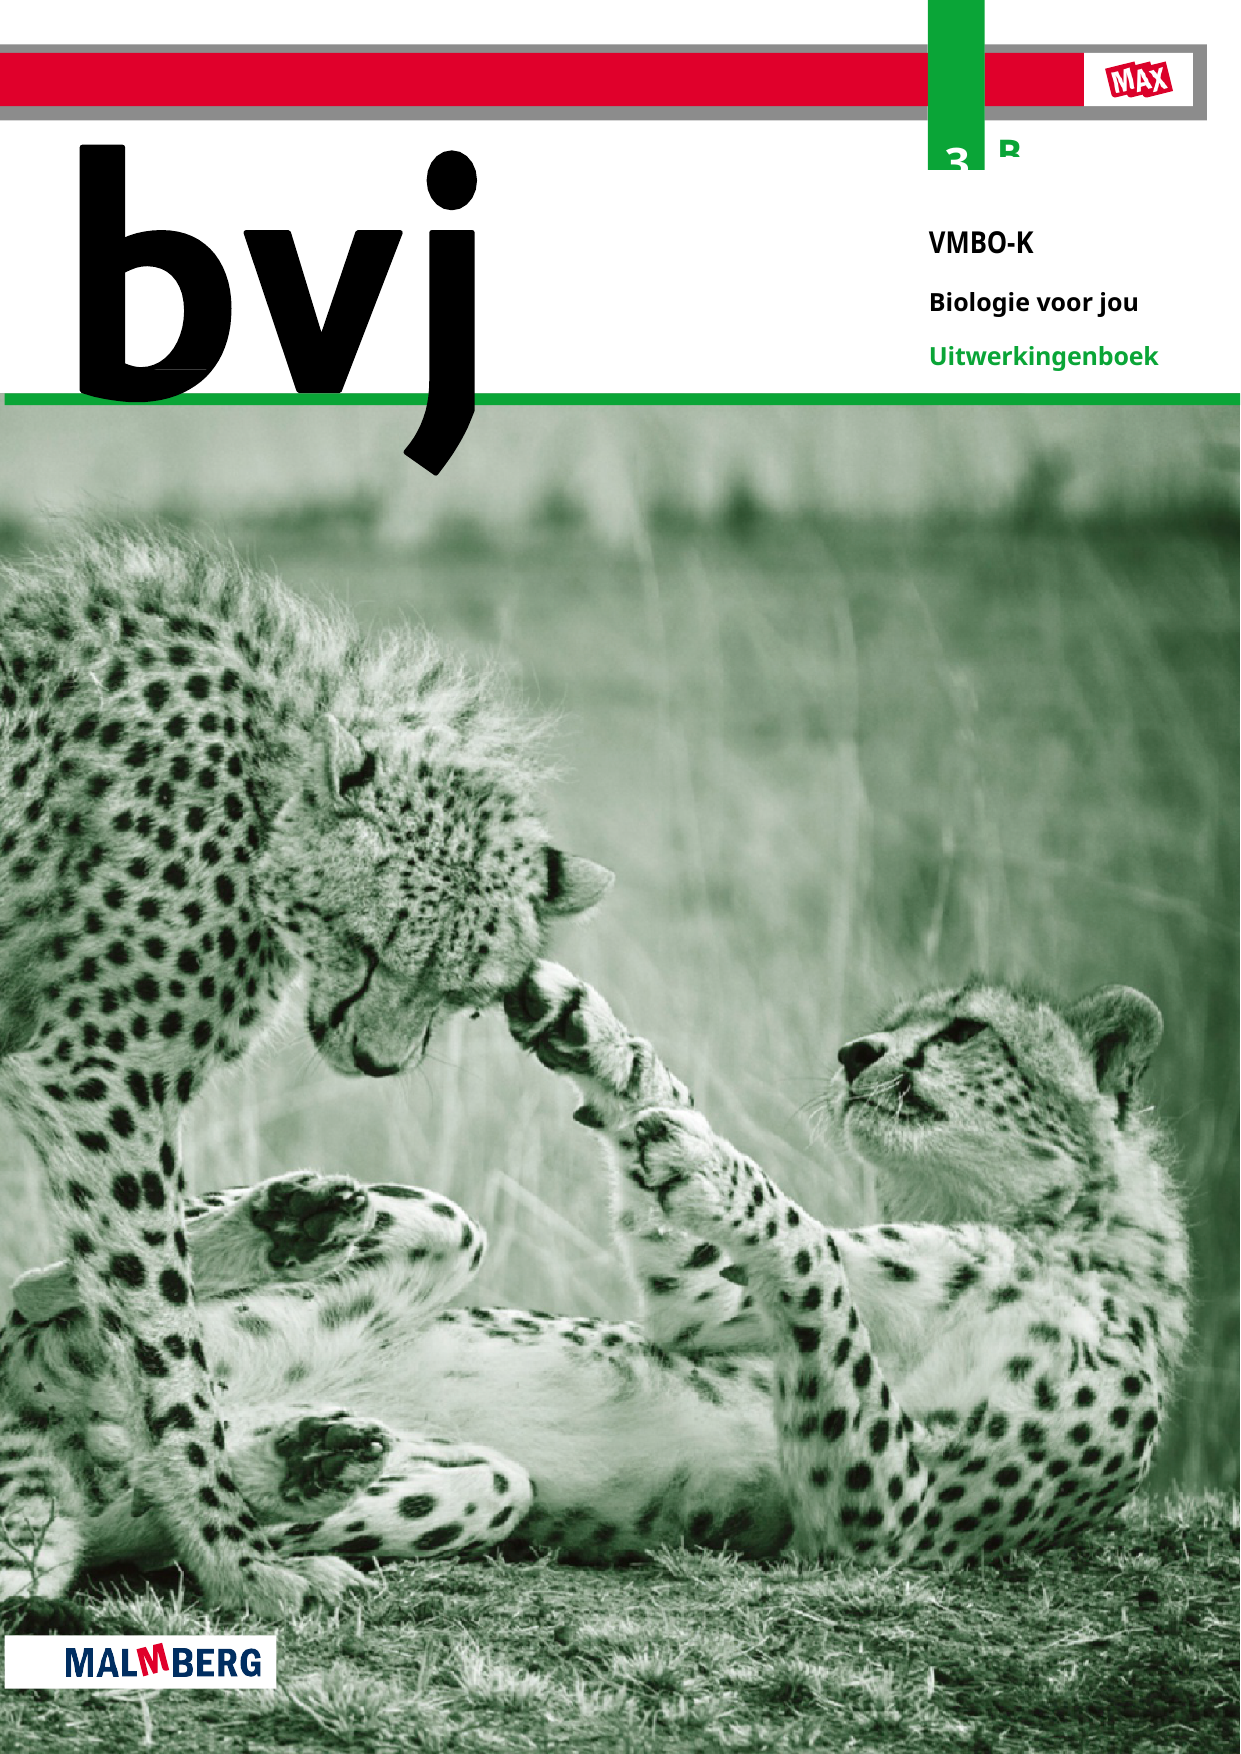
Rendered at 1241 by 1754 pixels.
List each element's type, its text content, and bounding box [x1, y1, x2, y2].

text Biologie voor jou Uitwerkingenboek [929, 284, 1184, 372]
picture [0, 393, 1240, 1754]
text VMBO-K [929, 221, 1184, 263]
picture [1111, 67, 1168, 93]
